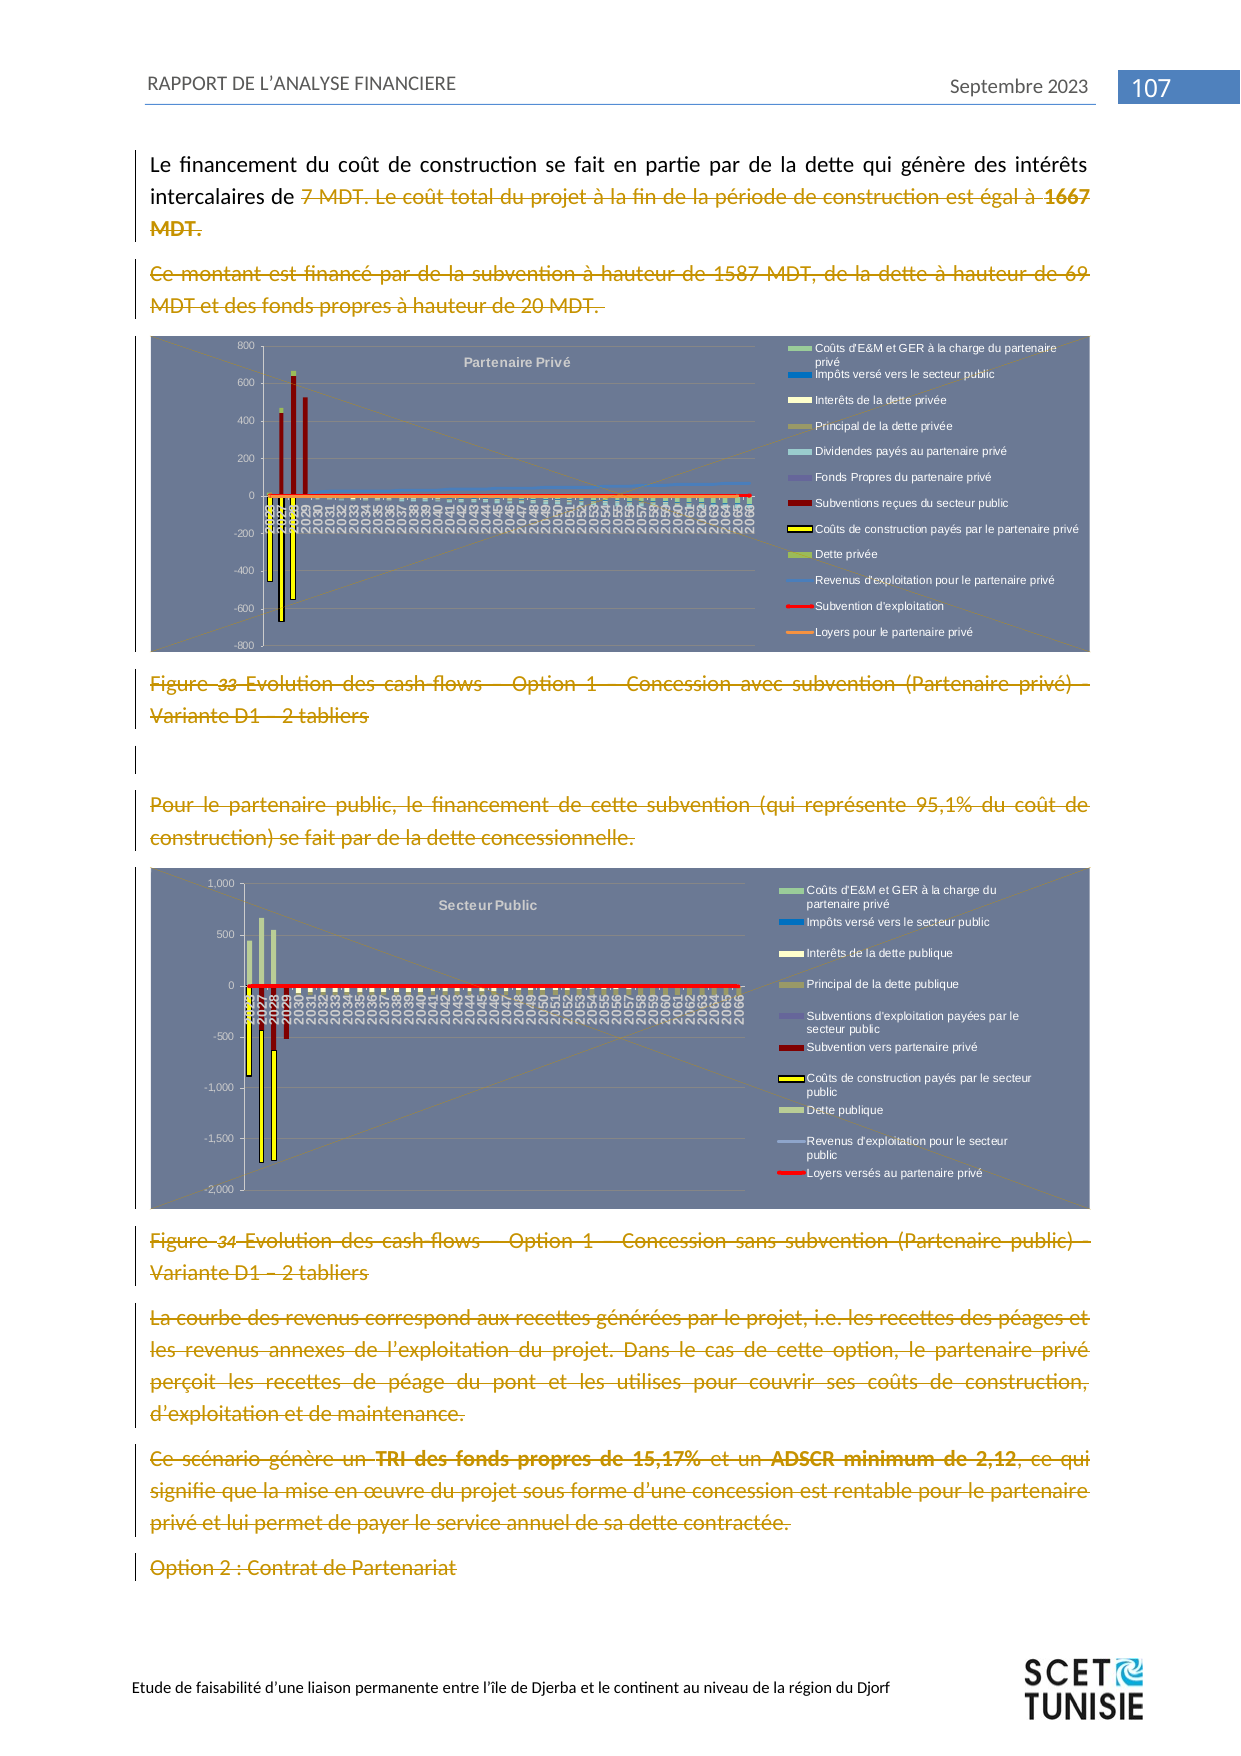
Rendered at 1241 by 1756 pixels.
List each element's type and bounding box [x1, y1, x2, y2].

picture [1024, 1658, 1143, 1720]
